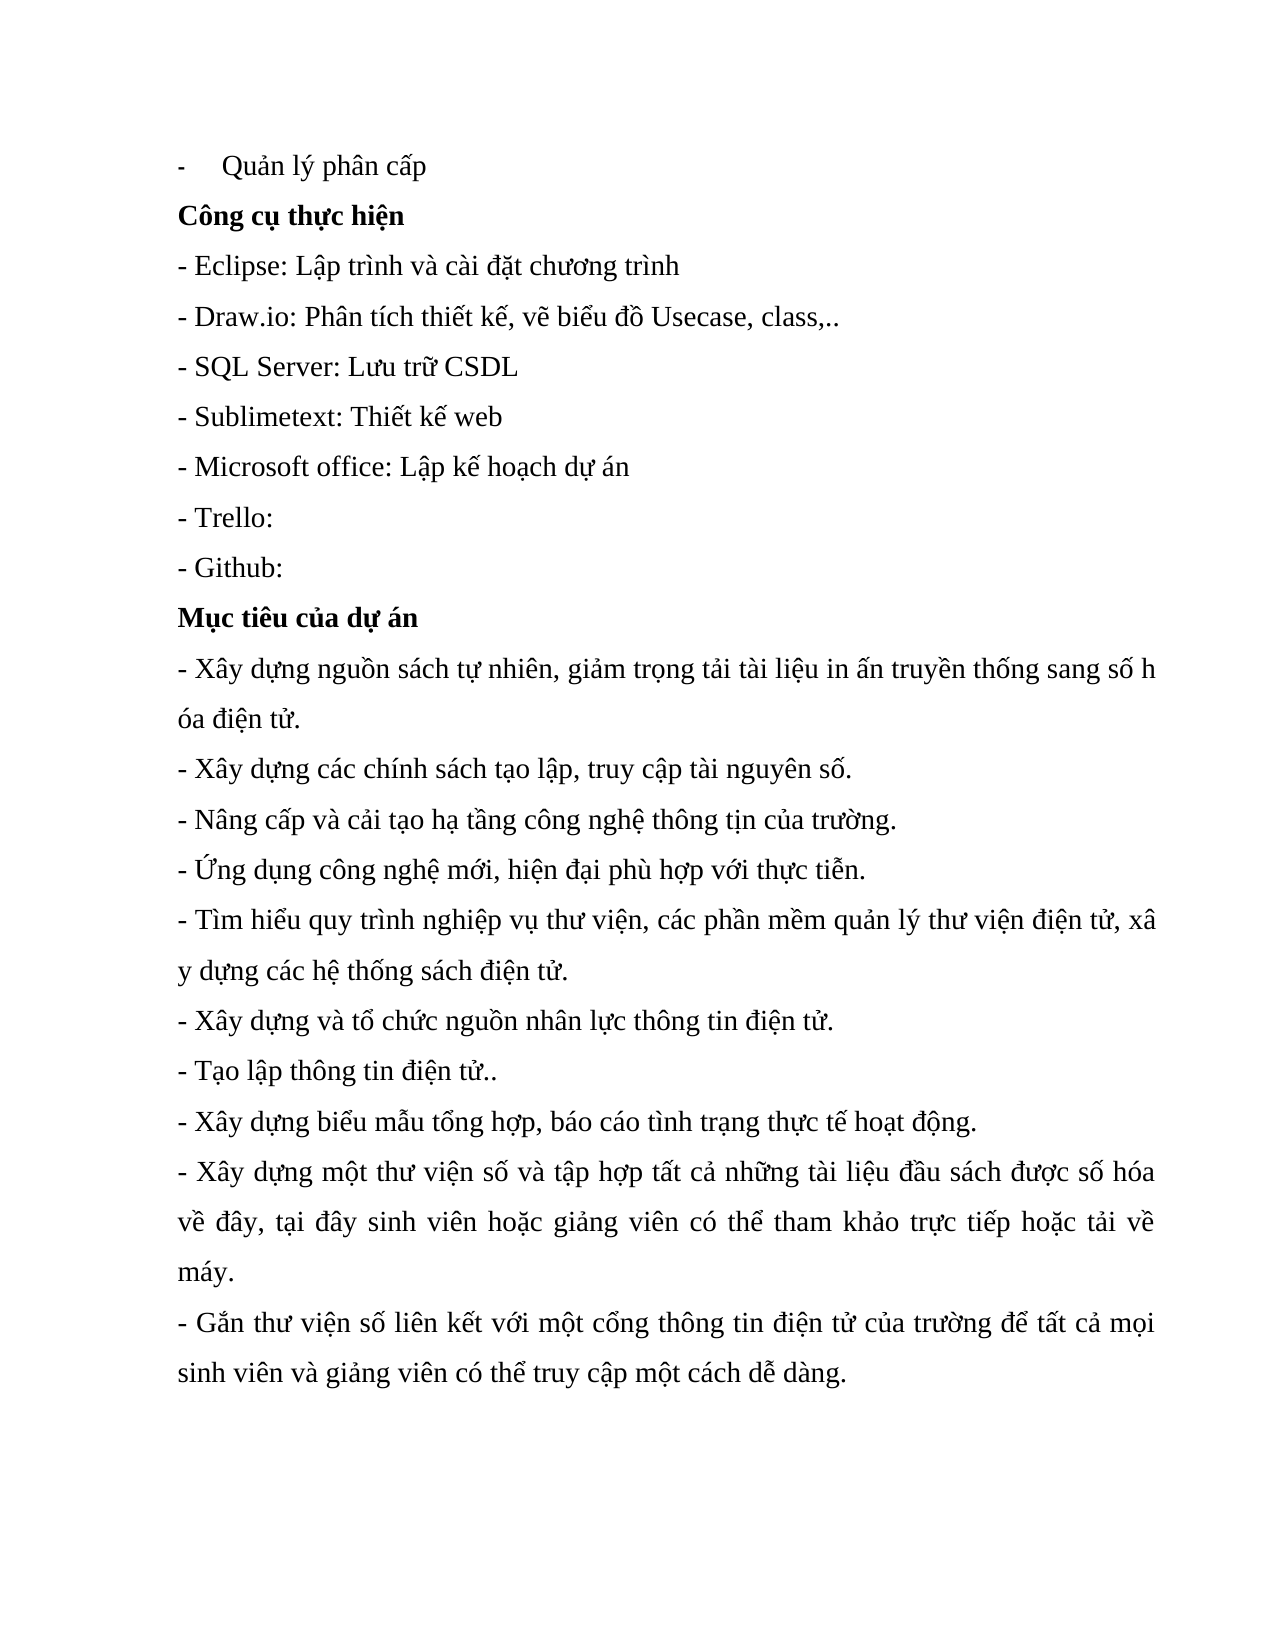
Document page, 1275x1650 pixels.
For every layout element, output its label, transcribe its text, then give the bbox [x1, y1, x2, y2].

text - Eclipse: Lập trình và cài đặt chương trình [177, 248, 1157, 282]
text - Xây dựng biểu mẫu tổng hợp, báo cáo tình trạng thực tế hoạt động. [177, 1104, 1157, 1137]
text - Tìm hiểu quy trình nghiệp vụ thư viện, các phần mềm quản lý thư viện điện tử, xây dựng các hệ thống sách điện tử. [177, 902, 1157, 986]
text - Xây dựng các chính sách tạo lập, truy cập tài nguyên số. [177, 751, 1157, 785]
text - Xây dựng một thư viện số và tập hợp tất cả những tài liệu đầu sách được số hóa về đây, tại đây sinh viên hoặc giảng viên có thể tham khảo trực tiếp hoặc tải về máy. [177, 1154, 1157, 1288]
text - Ứng dụng công nghệ mới, hiện đại phù hợp với thực tiễn. [177, 852, 1157, 886]
text - Xây dựng nguồn sách tự nhiên, giảm trọng tải tài liệu in ấn truyền thống sang số hóa điện tử. [177, 651, 1157, 735]
text - Microsoft office: Lập kế hoạch dự án [177, 449, 1157, 483]
text - SQL Server: Lưu trữ CSDL [177, 349, 1157, 382]
text - Gắn thư viện số liên kết với một cổng thông tin điện tử của trường để tất cả mọi sinh viên và giảng viên có thể truy cập một cách dễ dàng. [177, 1305, 1157, 1389]
list Quản lý phân cấp [177, 148, 1157, 181]
text - Sublimetext: Thiết kế web [177, 399, 1157, 433]
text - Github: [177, 550, 1157, 584]
text - Xây dựng và tổ chức nguồn nhân lực thông tin điện tử. [177, 1003, 1157, 1037]
text - Nâng cấp và cải tạo hạ tầng công nghệ thông tịn của trường. [177, 802, 1157, 835]
text - Trello: [177, 500, 1157, 533]
subtitle Công cụ thực hiện [177, 198, 1157, 232]
subtitle Mục tiêu của dự án [177, 601, 1157, 634]
text - Draw.io: Phân tích thiết kế, vẽ biểu đồ Usecase, class,.. [177, 299, 1157, 332]
text - Tạo lập thông tin điện tử.. [177, 1053, 1157, 1087]
